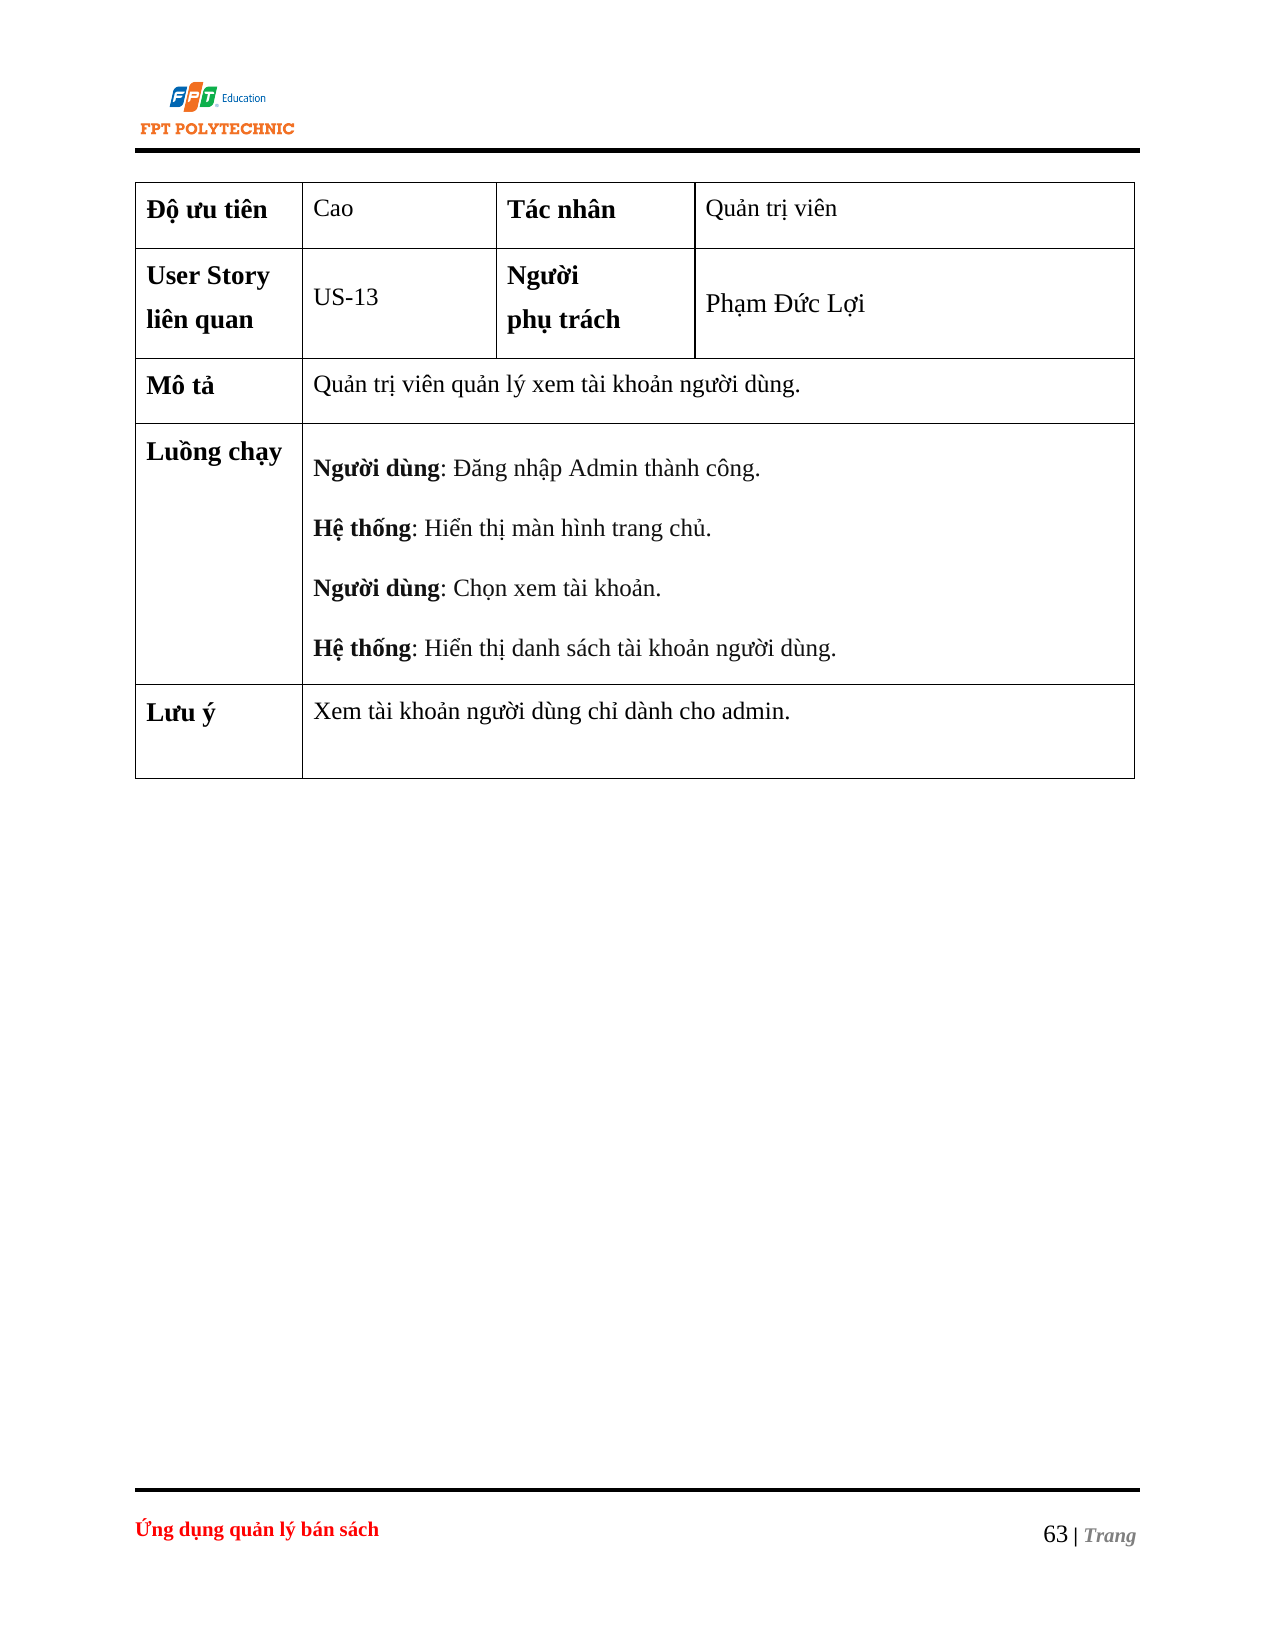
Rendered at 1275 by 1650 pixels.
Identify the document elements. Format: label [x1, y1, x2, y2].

picture [135, 75, 299, 147]
